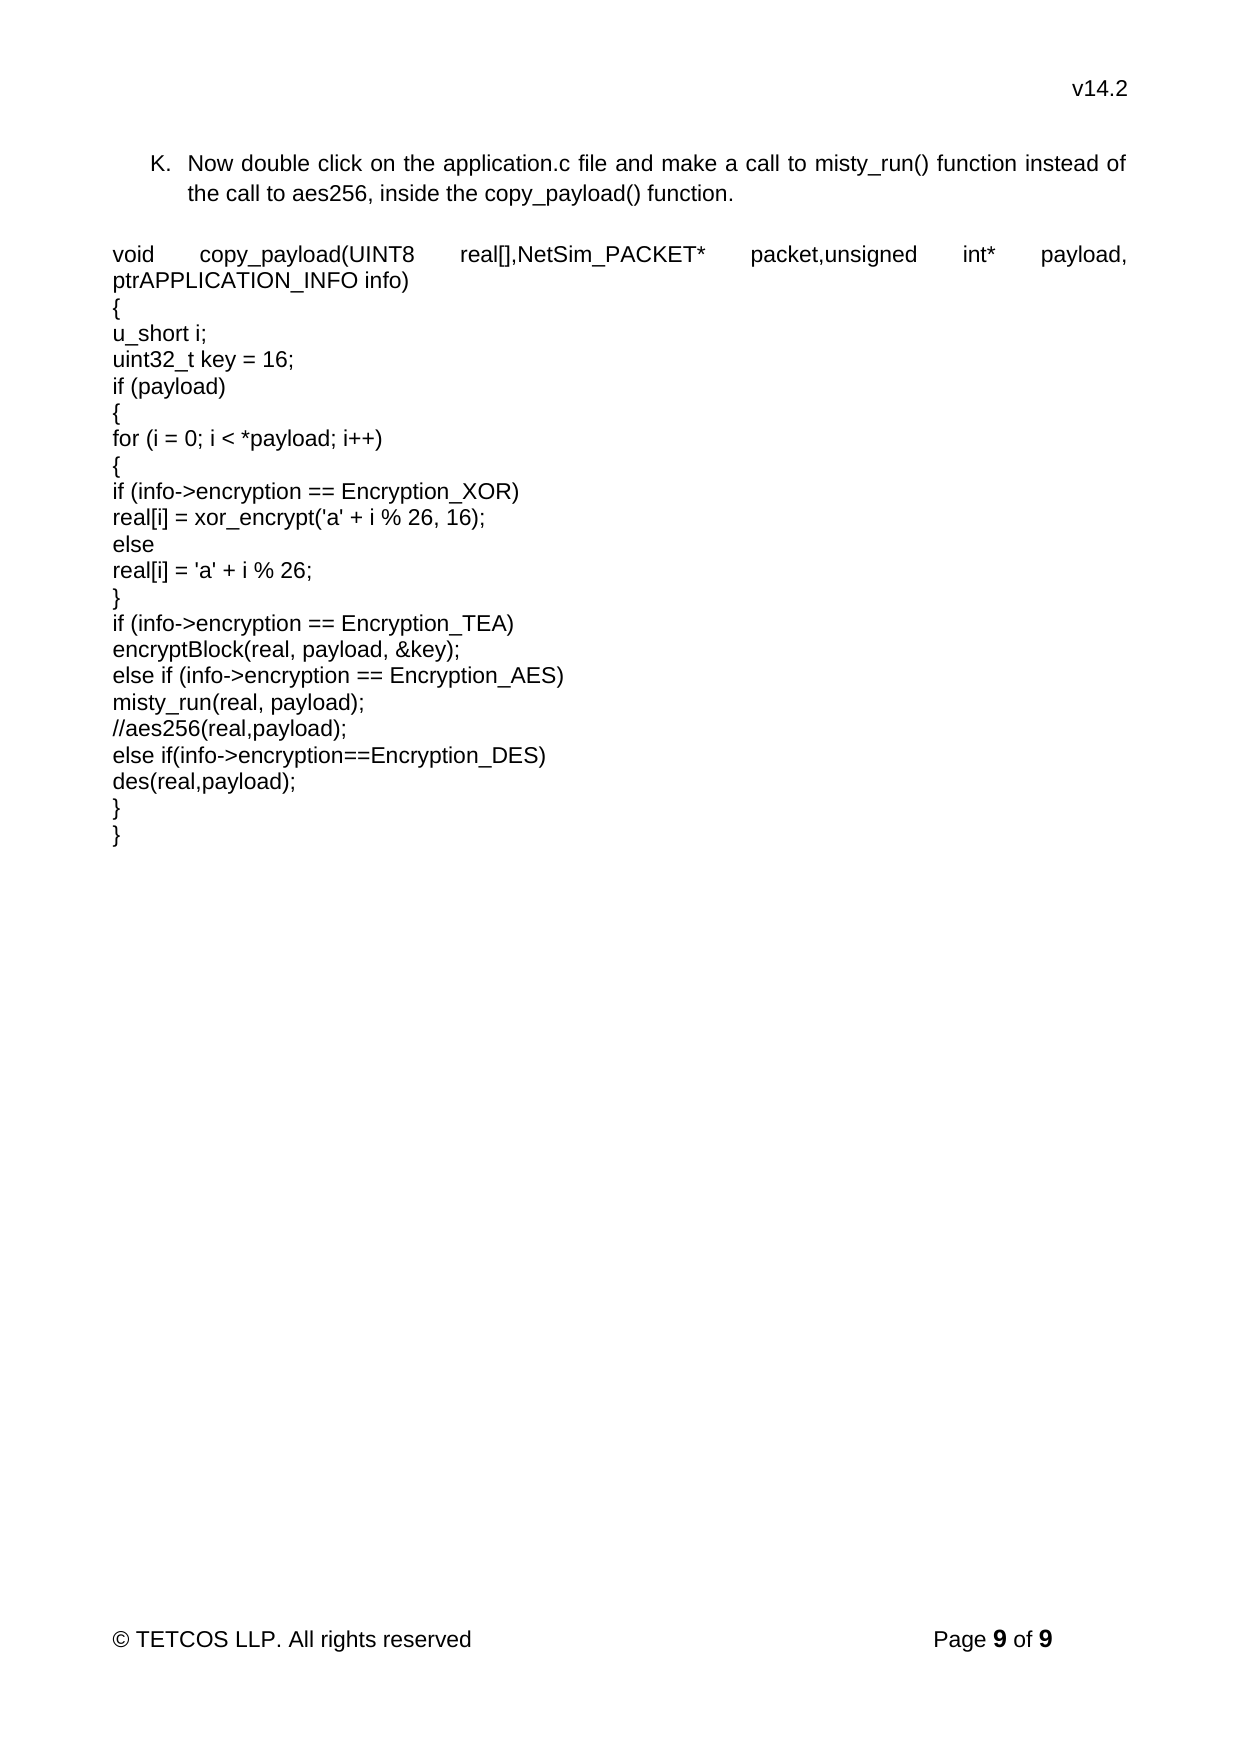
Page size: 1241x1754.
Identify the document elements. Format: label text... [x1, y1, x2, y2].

text { [112, 293, 1128, 320]
text if (info->encryption == Encryption_XOR) [112, 478, 1128, 504]
text if (info->encryption == Encryption_TEA) [112, 610, 1128, 636]
text if (payload) [112, 373, 1128, 399]
text for (i = 0; i < *payload; i++) [112, 425, 1128, 452]
text encryptBlock(real, payload, &key); [112, 636, 1128, 662]
text else [112, 531, 1128, 557]
text } [112, 794, 1128, 821]
text //aes256(real,payload); [112, 715, 1128, 742]
text } [112, 821, 1128, 847]
text } [112, 583, 1128, 610]
text uint32_t key = 16; [112, 346, 1128, 373]
text real[i] = 'a' + i % 26; [112, 557, 1128, 583]
text else if (info->encryption == Encryption_AES) [112, 662, 1128, 689]
text u_short i; [112, 320, 1128, 346]
text void copy_payload(UINT8 real[],NetSim_PACKET* packet,unsigned int* payload, ptrAPPLICATION_INFO info) [112, 241, 1128, 293]
list Now double click on the application.c file and make a call to misty_run() function instead of the call to aes256, inside the copy_payload() function. [150, 150, 1128, 207]
text { [112, 399, 1128, 425]
text des(real,payload); [112, 768, 1128, 794]
text misty_run(real, payload); [112, 689, 1128, 715]
text real[i] = xor_encrypt('a' + i % 26, 16); [112, 504, 1128, 531]
text else if(info->encryption==Encryption_DES) [112, 742, 1128, 768]
text { [112, 452, 1128, 478]
